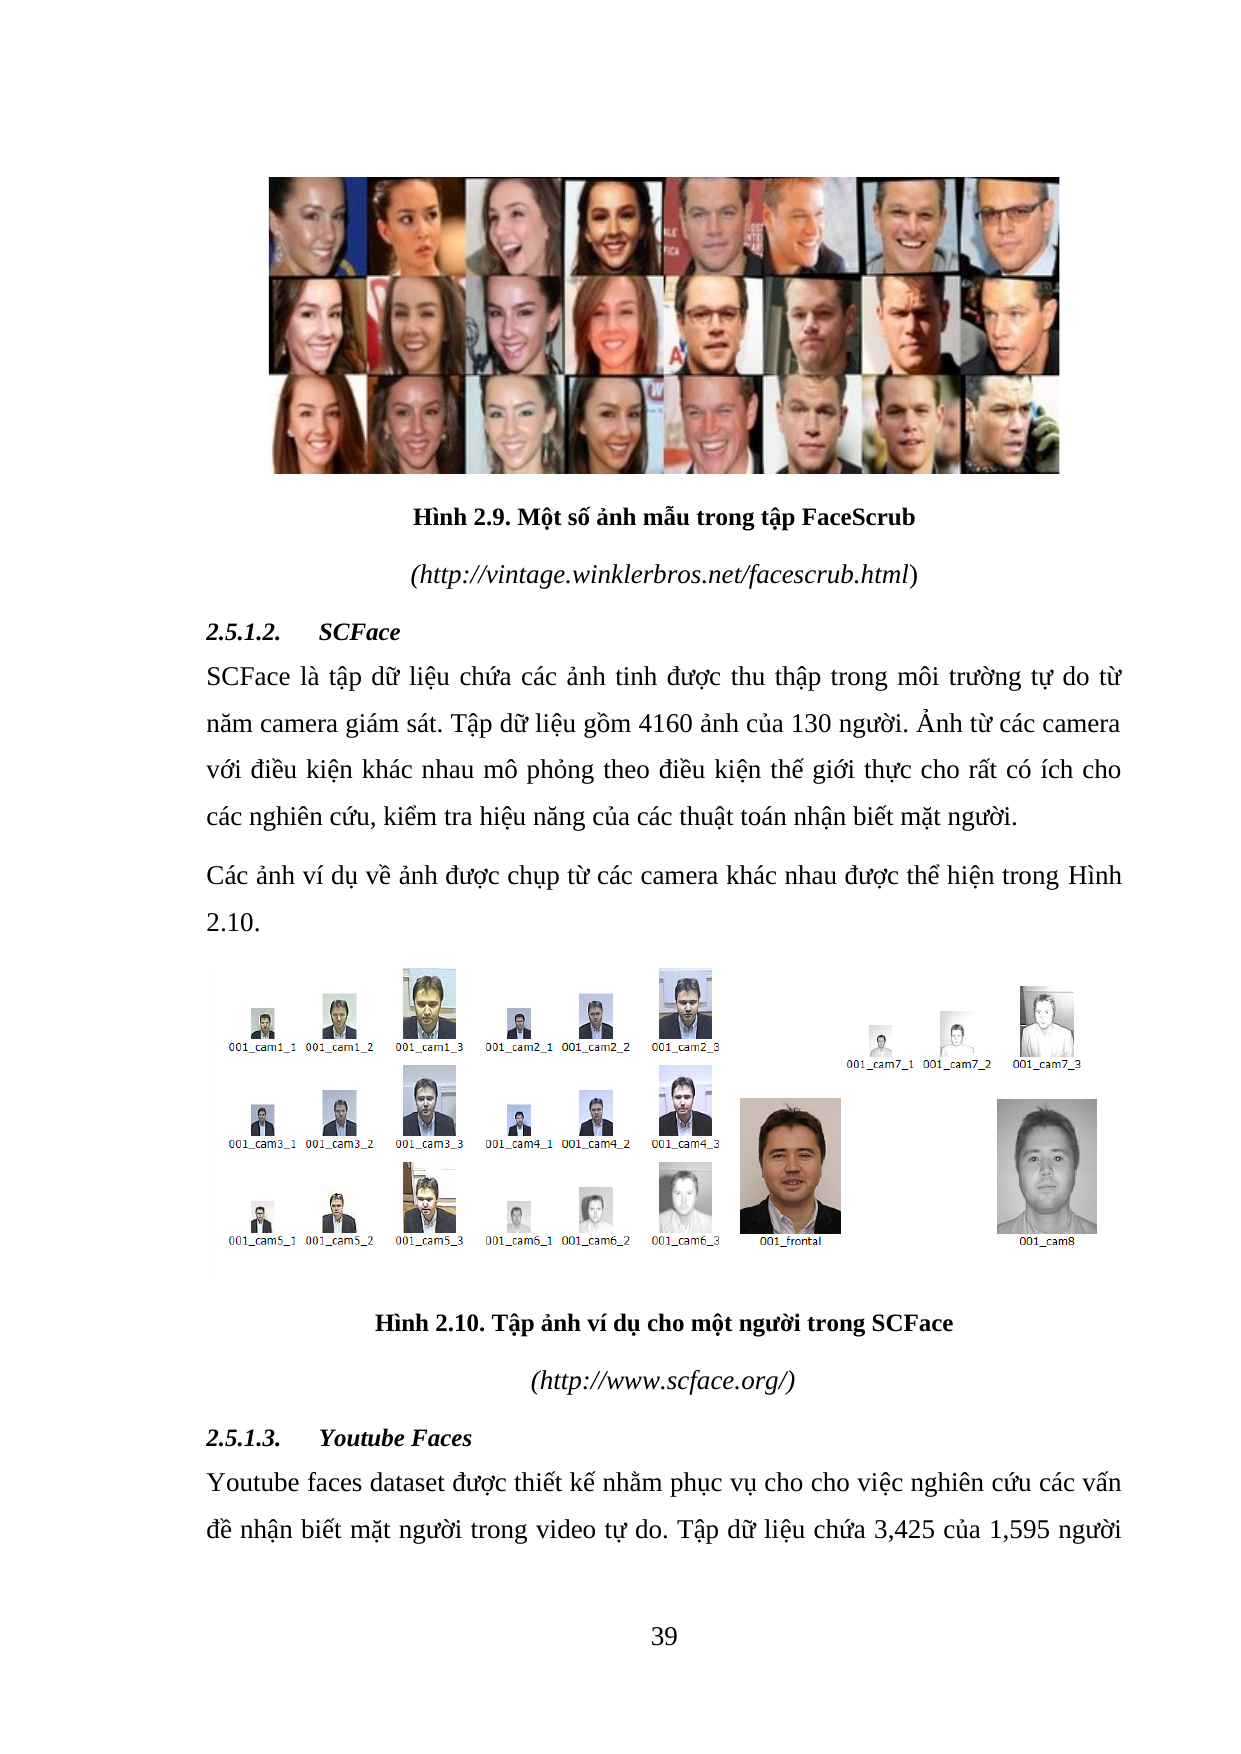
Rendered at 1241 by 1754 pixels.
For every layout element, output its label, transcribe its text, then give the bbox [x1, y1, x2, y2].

text Hình 2.9. Tập ảnh ví dụ cho một người trong SCFace [206, 1308, 1122, 1337]
picture [206, 965, 1122, 1281]
picture [268, 177, 1060, 474]
text (http://vintage.winklerbros.net/facescrub.html) [206, 558, 1122, 589]
text Hình 2.8. Một số ảnh mẫu trong tập FaceScrub [206, 502, 1122, 531]
subtitle SCFace [206, 617, 1122, 646]
subtitle Youtube Faces [206, 1423, 1122, 1452]
text (http://www.scface.org/) [206, 1364, 1122, 1395]
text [206, 1466, 1122, 1544]
text SCFace là tập dữ liệu chứa các ảnh tinh được thu thập trong môi trường tự do từ năm camera giám sát. Tập dữ liệu gồm 4160 ảnh của 130 người. Ảnh từ các camera với điều kiện khác nhau mô phỏng theo điều kiện thế giới thực cho rất có ích cho các nghiên cứu, kiểm tra hiệu năng của các thuật toán nhận biết mặt người. [206, 660, 1122, 831]
